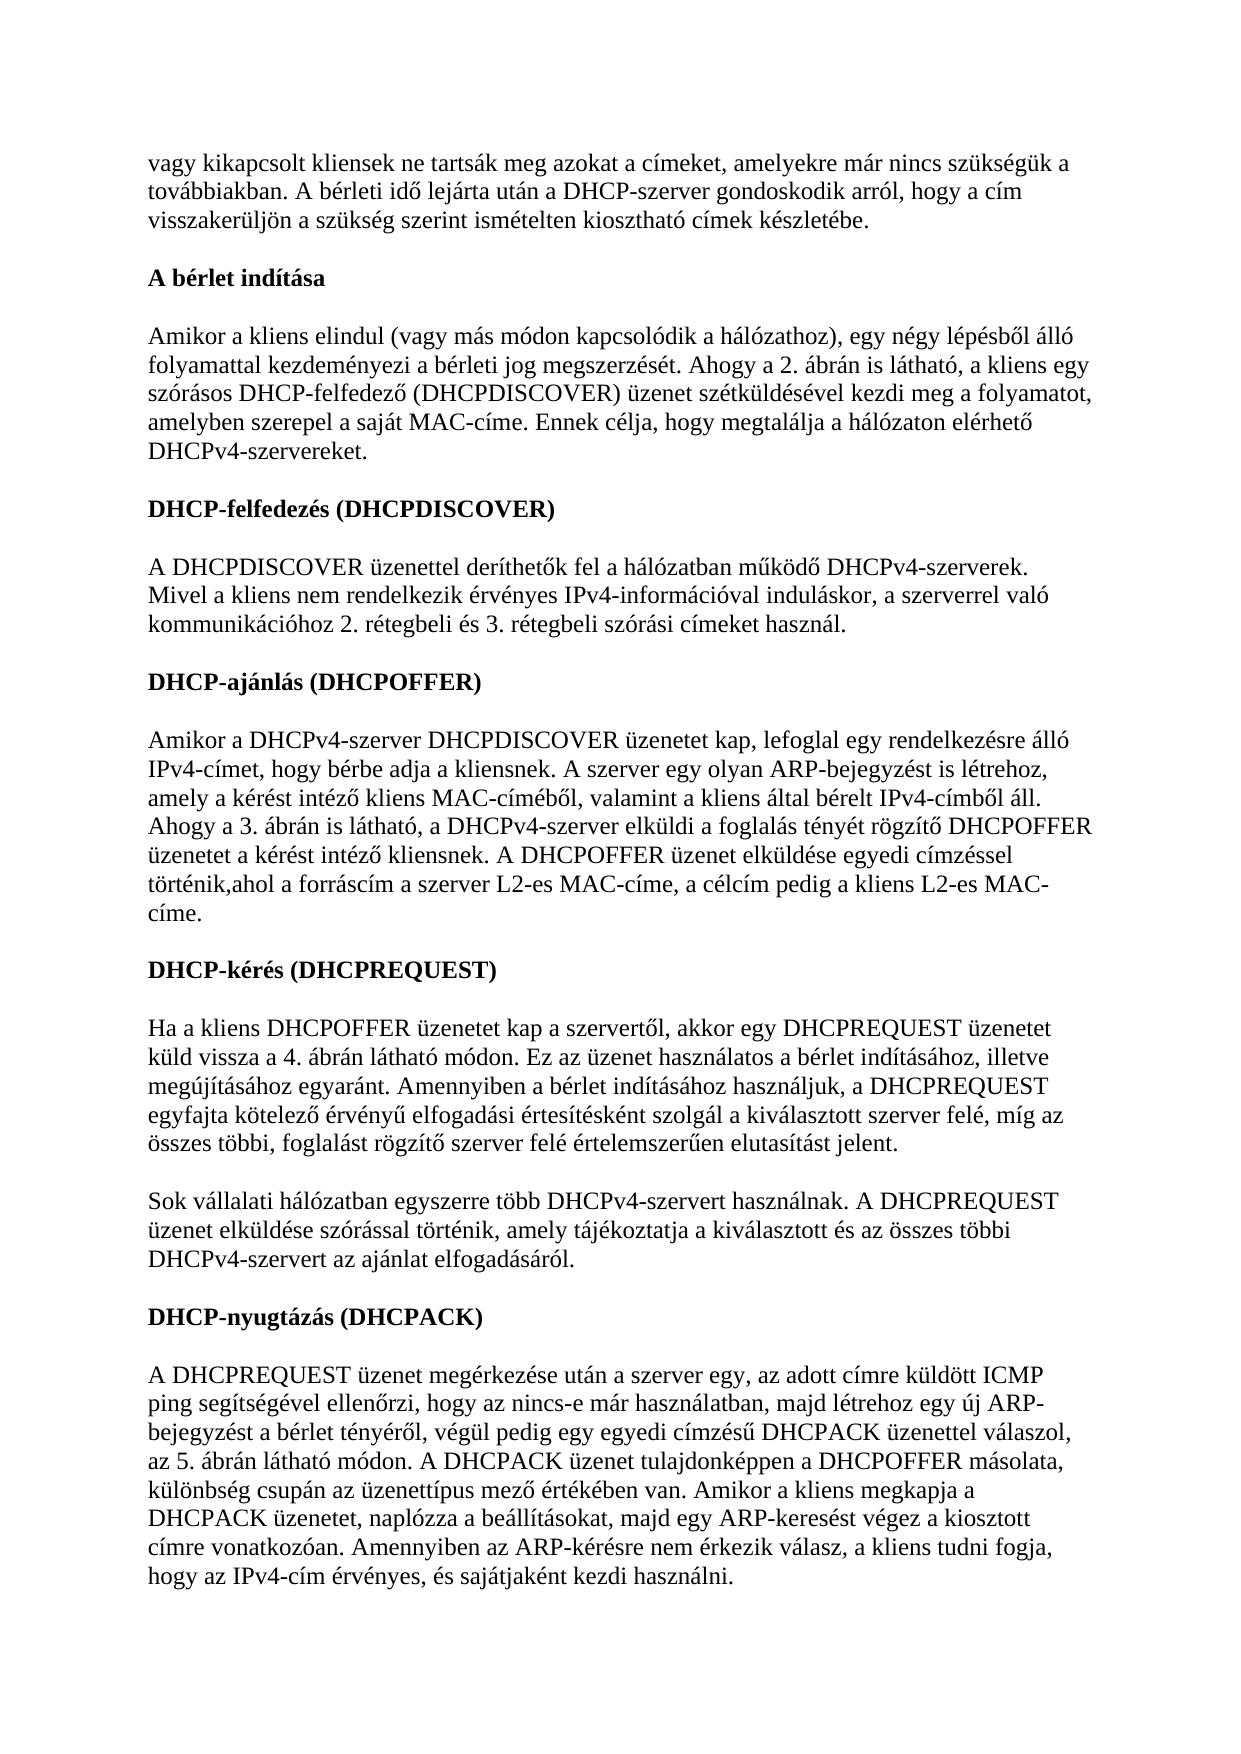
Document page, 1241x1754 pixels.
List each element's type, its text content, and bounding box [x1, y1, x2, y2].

text A DHCPREQUEST üzenet megérkezése után a szerver egy, az adott címre küldött ICMP ping segítségével ellenőrzi, hogy az nincs-e már használatban, majd létrehoz egy új ARP-bejegyzést a bérlet tényéről, végül pedig egy egyedi címzésű DHCPACK üzenettel válaszol, az 5. ábrán látható módon. A DHCPACK üzenet tulajdonképpen a DHCPOFFER másolata, különbség csupán az üzenettípus mező értékében van. Amikor a kliens megkapja a DHCPACK üzenetet, naplózza a beállításokat, majd egy ARP-keresést végez a kiosztott címre vonatkozóan. Amennyiben az ARP-kérésre nem érkezik válasz, a kliens tudni fogja, hogy az IPv4-cím érvényes, és sajátjaként kezdi használni. [148, 1360, 1093, 1590]
text A DHCPDISCOVER üzenettel deríthetők fel a hálózatban működő DHCPv4-szerverek. Mivel a kliens nem rendelkezik érvényes IPv4-információval induláskor, a szerverrel való kommunikációhoz 2. rétegbeli és 3. rétegbeli szórási címeket használ. [148, 552, 1093, 638]
text Ha a kliens DHCPOFFER üzenetet kap a szervertől, akkor egy DHCPREQUEST üzenetet küld vissza a 4. ábrán látható módon. Ez az üzenet használatos a bérlet indításához, illetve megújításához egyaránt. Amennyiben a bérlet indításához használjuk, a DHCPREQUEST egyfajta kötelező érvényű elfogadási értesítésként szolgál a kiválasztott szerver felé, míg az összes többi, foglalást rögzítő szerver felé értelemszerűen elutasítást jelent. [148, 1013, 1093, 1157]
text A bérlet indítása [148, 263, 1093, 292]
text Sok vállalati hálózatban egyszerre több DHCPv4-szervert használnak. A DHCPREQUEST üzenet elküldése szórással történik, amely tájékoztatja a kiválasztott és az összes többi DHCPv4-szervert az ajánlat elfogadásáról. [148, 1186, 1093, 1273]
text DHCP-kérés (DHCPREQUEST) [148, 956, 1093, 984]
text DHCP-ajánlás (DHCPOFFER) [148, 667, 1093, 696]
text DHCP-nyugtázás (DHCPACK) [148, 1302, 1093, 1331]
text DHCP-felfedezés (DHCPDISCOVER) [148, 494, 1093, 523]
text Amikor a kliens elindul (vagy más módon kapcsolódik a hálózathoz), egy négy lépésből álló folyamattal kezdeményezi a bérleti jog megszerzését. Ahogy a 2. ábrán is látható, a kliens egy szórásos DHCP-felfedező (DHCPDISCOVER) üzenet szétküldésével kezdi meg a folyamatot, amelyben szerepel a saját MAC-címe. Ennek célja, hogy megtalálja a hálózaton elérhető DHCPv4-szervereket. [148, 321, 1093, 465]
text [148, 148, 1093, 234]
text Amikor a DHCPv4-szerver DHCPDISCOVER üzenetet kap, lefoglal egy rendelkezésre álló IPv4-címet, hogy bérbe adja a kliensnek. A szerver egy olyan ARP-bejegyzést is létrehoz, amely a kérést intéző kliens MAC-címéből, valamint a kliens által bérelt IPv4-címből áll. Ahogy a 3. ábrán is látható, a DHCPv4-szerver elküldi a foglalás tényét rögzítő DHCPOFFER üzenetet a kérést intéző kliensnek. A DHCPOFFER üzenet elküldése egyedi címzéssel történik,ahol a forráscím a szerver L2-es MAC-címe, a célcím pedig a kliens L2-es MAC-címe. [148, 725, 1093, 926]
